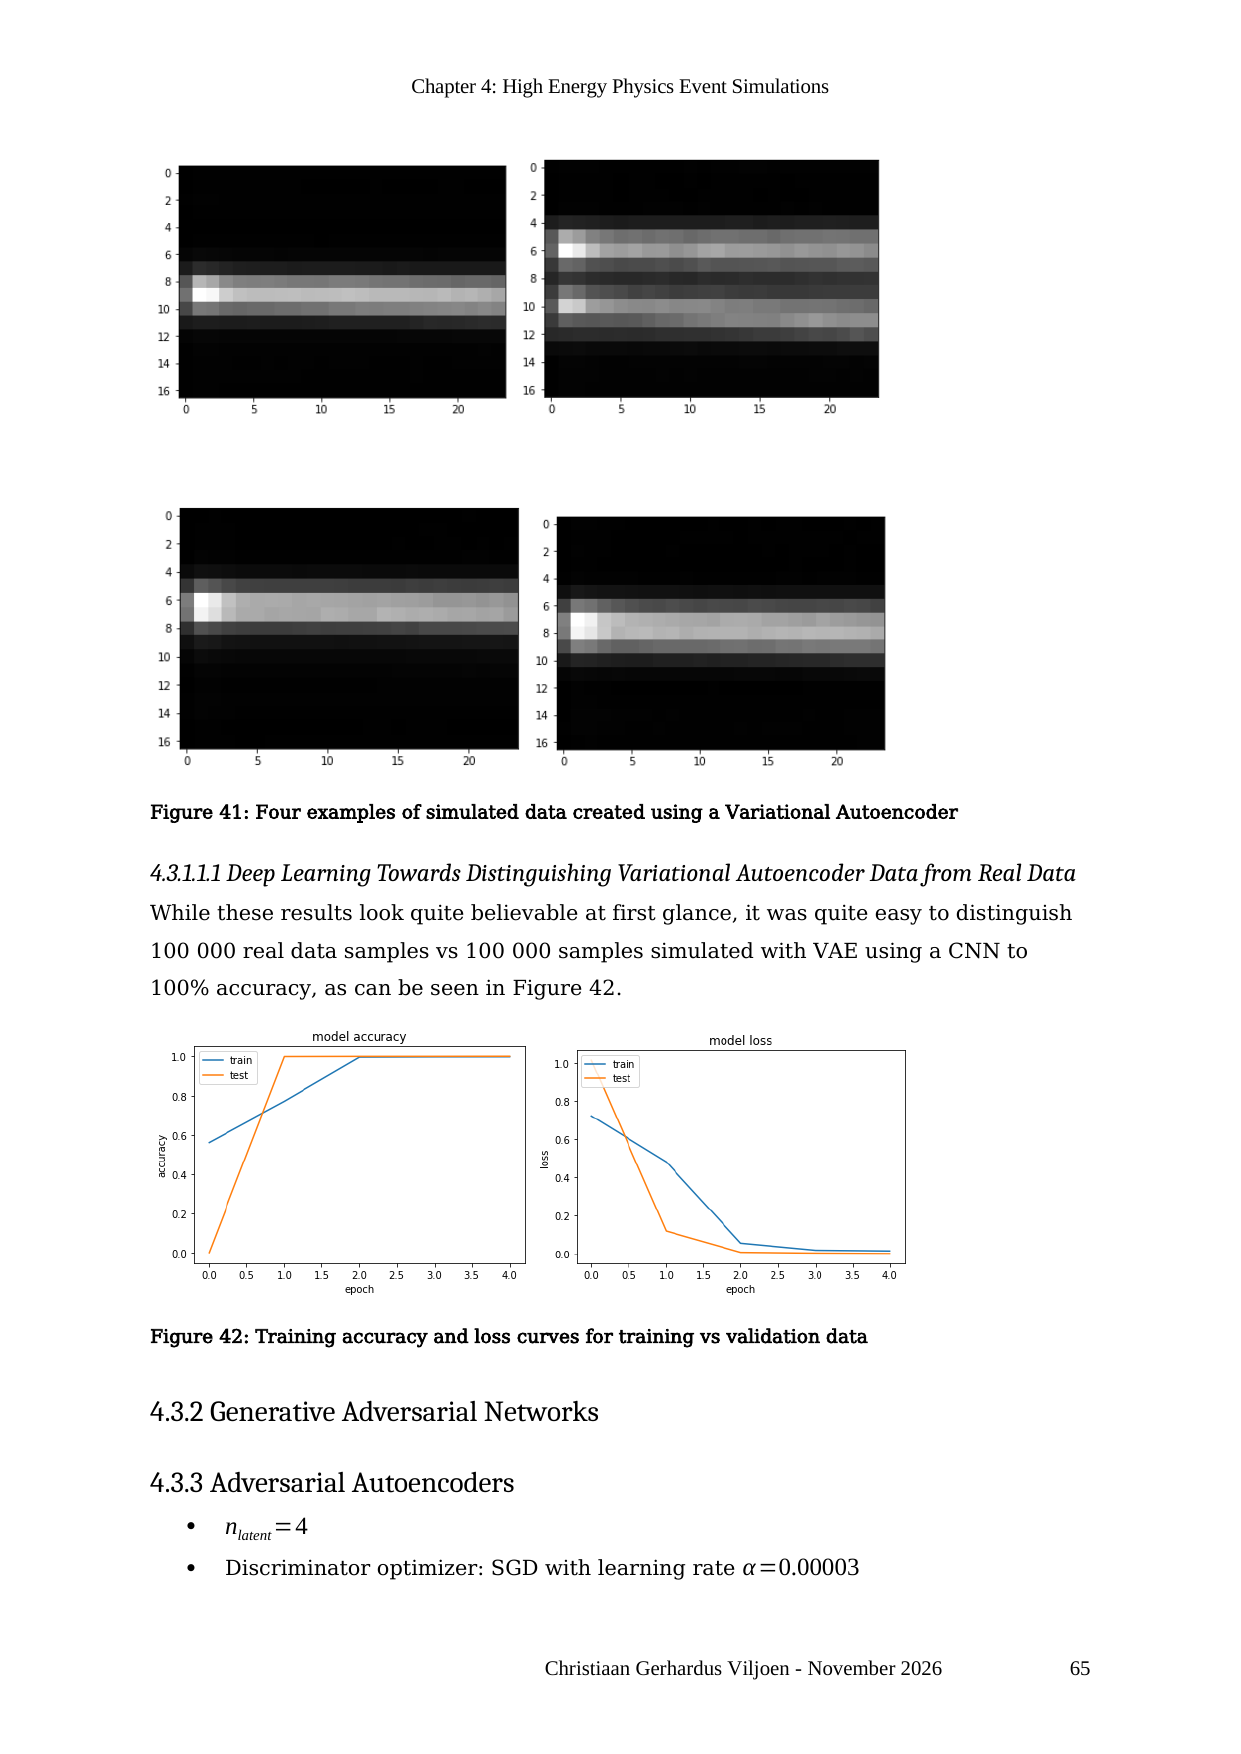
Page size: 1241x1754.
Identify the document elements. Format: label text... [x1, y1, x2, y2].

picture [150, 1025, 914, 1300]
picture [150, 150, 889, 423]
subtitle Adversarial Autoencoders [150, 1467, 1090, 1500]
subtitle Generative Adversarial Networks [150, 1396, 1090, 1429]
list Discriminator optimizer: SGD with learning rate [187, 1553, 1090, 1581]
picture [150, 497, 895, 775]
subtitle Deep Learning Towards Distinguishing Variational Autoencoder Data from Real Data [150, 859, 1090, 887]
